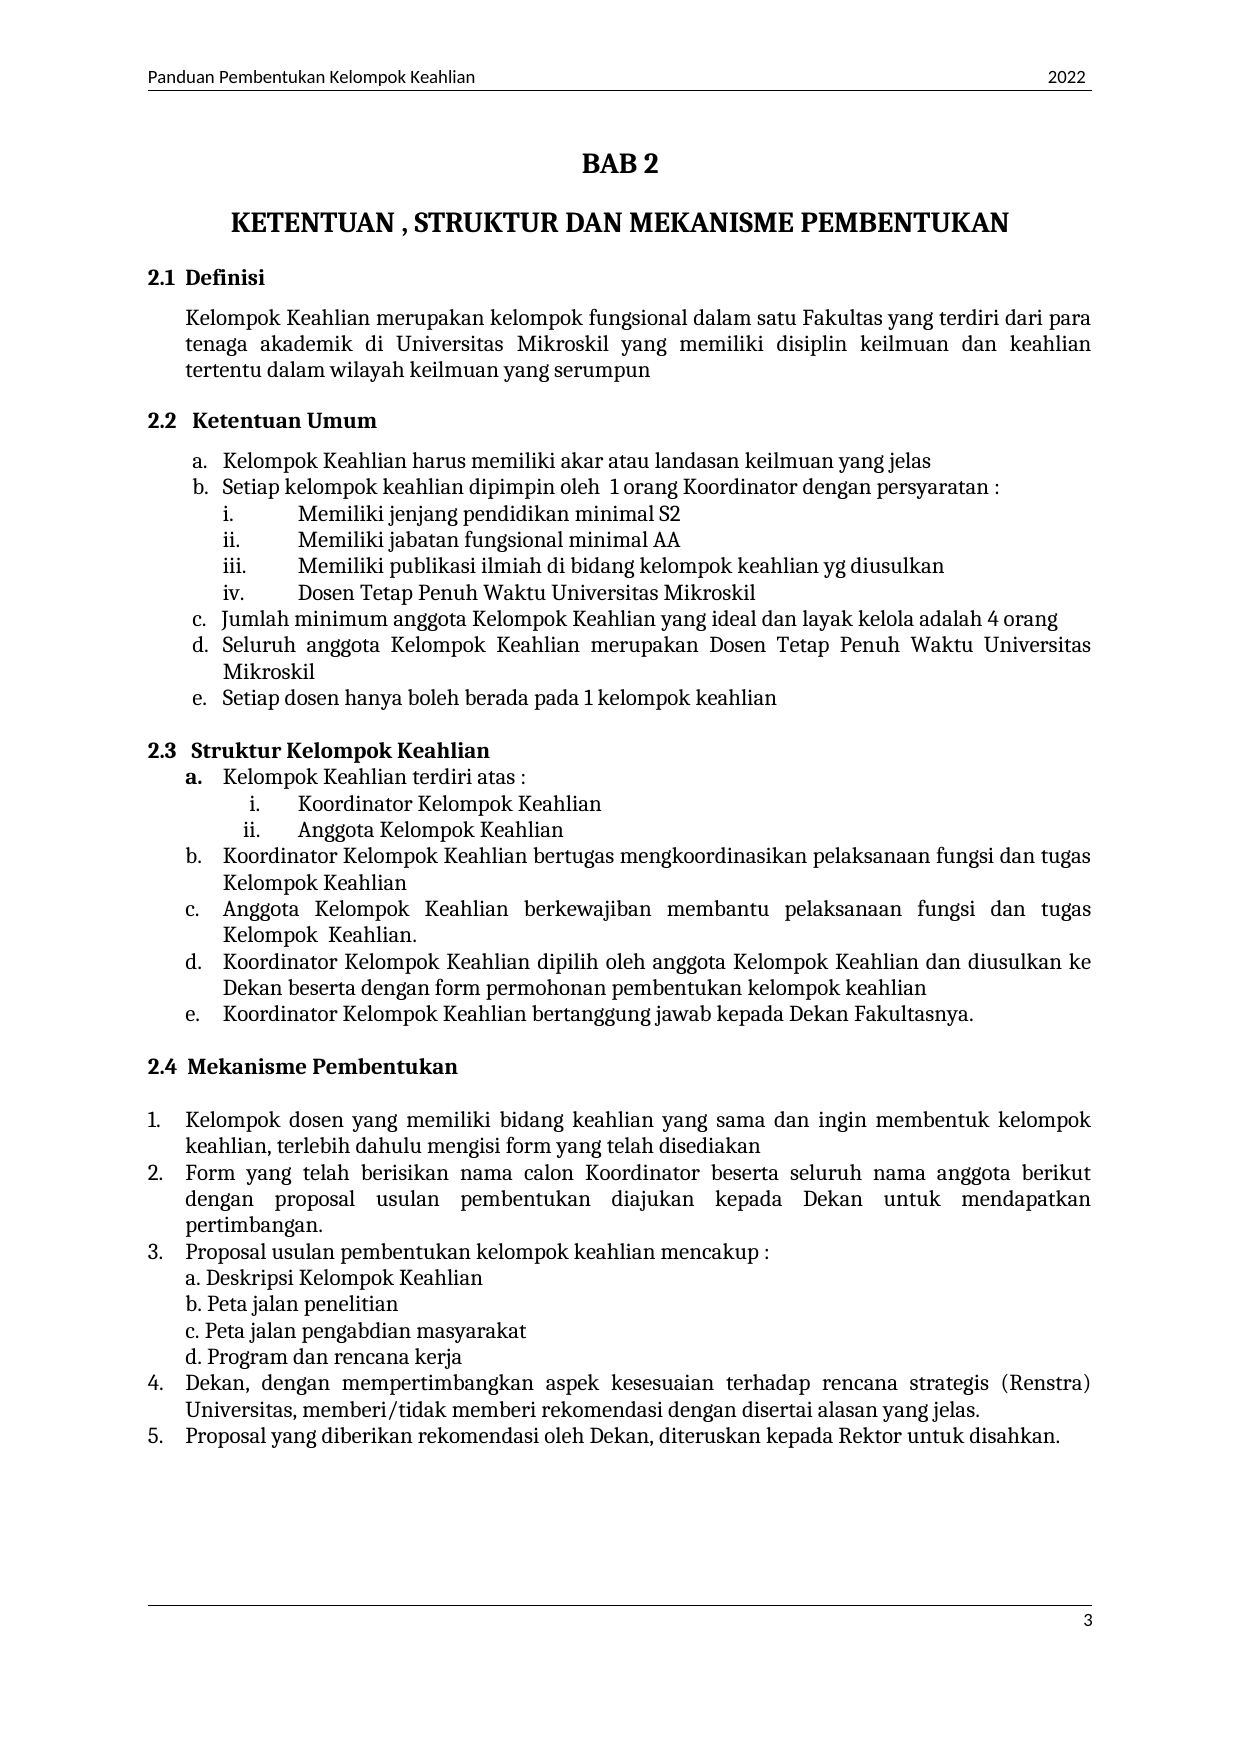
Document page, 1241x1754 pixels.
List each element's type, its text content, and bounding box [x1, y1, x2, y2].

text c. Jumlah minimum anggota Kelompok Keahlian yang ideal dan layak kelola adalah 4 orang [192, 606, 1092, 632]
subtitle KETENTUAN , STRUKTUR DAN MEKANISME PEMBENTUKAN [148, 206, 1092, 240]
text d. Seluruh anggota Kelompok Keahlian merupakan Dosen Tetap Penuh Waktu Universitas Mikroskil [192, 632, 1092, 685]
list Koordinator Kelompok Keahlian bertugas mengkoordinasikan pelaksanaan fungsi dan tugas Kelompok Keahlian [185, 843, 1092, 896]
text b. Setiap kelompok keahlian dipimpin oleh 1 orang Koordinator dengan persyaratan : [192, 474, 1092, 501]
list Koordinator Kelompok Keahlian dipilih oleh anggota Kelompok Keahlian dan diusulkan ke Dekan beserta dengan form permohonan pembentukan kelompok keahlian [185, 948, 1092, 1001]
list Kelompok Keahlian terdiri atas : [185, 764, 1092, 790]
text iii. Memiliki publikasi ilmiah di bidang kelompok keahlian yg diusulkan [192, 553, 1092, 579]
text iv. Dosen Tetap Penuh Waktu Universitas Mikroskil [192, 579, 1092, 606]
list b. Peta jalan penelitian [185, 1291, 1092, 1317]
list Kelompok dosen yang memiliki bidang keahlian yang sama dan ingin membentuk kelompok keahlian, terlebih dahulu mengisi form yang telah disediakan [148, 1107, 1092, 1159]
text i. Memiliki jenjang pendidikan minimal S2 [192, 501, 1092, 527]
text ii. Memiliki jabatan fungsional minimal AA [192, 527, 1092, 553]
text 2.4 Mekanisme Pembentukan [148, 1054, 1092, 1080]
text Kelompok Keahlian merupakan kelompok fungsional dalam satu Fakultas yang terdiri dari para tenaga akademik di Universitas Mikroskil yang memiliki disiplin keilmuan dan keahlian tertentu dalam wilayah keilmuan yang serumpun [185, 304, 1092, 383]
list d. Program dan rencana kerja [185, 1344, 1092, 1370]
subtitle Ketentuan Umum [148, 408, 1092, 435]
list Proposal usulan pembentukan kelompok keahlian mencakup : [148, 1238, 1092, 1265]
text e. Setiap dosen hanya boleh berada pada 1 kelompok keahlian [148, 685, 1092, 711]
list Proposal yang diberikan rekomendasi oleh Dekan, diteruskan kepada Rektor untuk disahkan. [148, 1423, 1092, 1449]
list c. Peta jalan pengabdian masyarakat [185, 1317, 1092, 1344]
list Koordinator Kelompok Keahlian bertanggung jawab kepada Dekan Fakultasnya. [185, 1001, 1092, 1028]
text a. Kelompok Keahlian harus memiliki akar atau landasan keilmuan yang jelas [148, 448, 1092, 474]
text 2.3 Struktur Kelompok Keahlian [148, 738, 1092, 764]
list a. Deskripsi Kelompok Keahlian [185, 1265, 1092, 1291]
list Anggota Kelompok Keahlian berkewajiban membantu pelaksanaan fungsi dan tugas Kelompok Keahlian. [185, 896, 1092, 948]
list Anggota Kelompok Keahlian [260, 817, 1092, 843]
list Koordinator Kelompok Keahlian [260, 790, 1092, 817]
subtitle Definisi [148, 265, 1092, 291]
list Form yang telah berisikan nama calon Koordinator beserta seluruh nama anggota berikut dengan proposal usulan pembentukan diajukan kepada Dekan untuk mendapatkan pertimbangan. [148, 1159, 1092, 1238]
subtitle BAB 2 [148, 148, 1092, 181]
list Dekan, dengan mempertimbangkan aspek kesesuaian terhadap rencana strategis (Renstra) Universitas, memberi/tidak memberi rekomendasi dengan disertai alasan yang jelas. [148, 1370, 1092, 1423]
